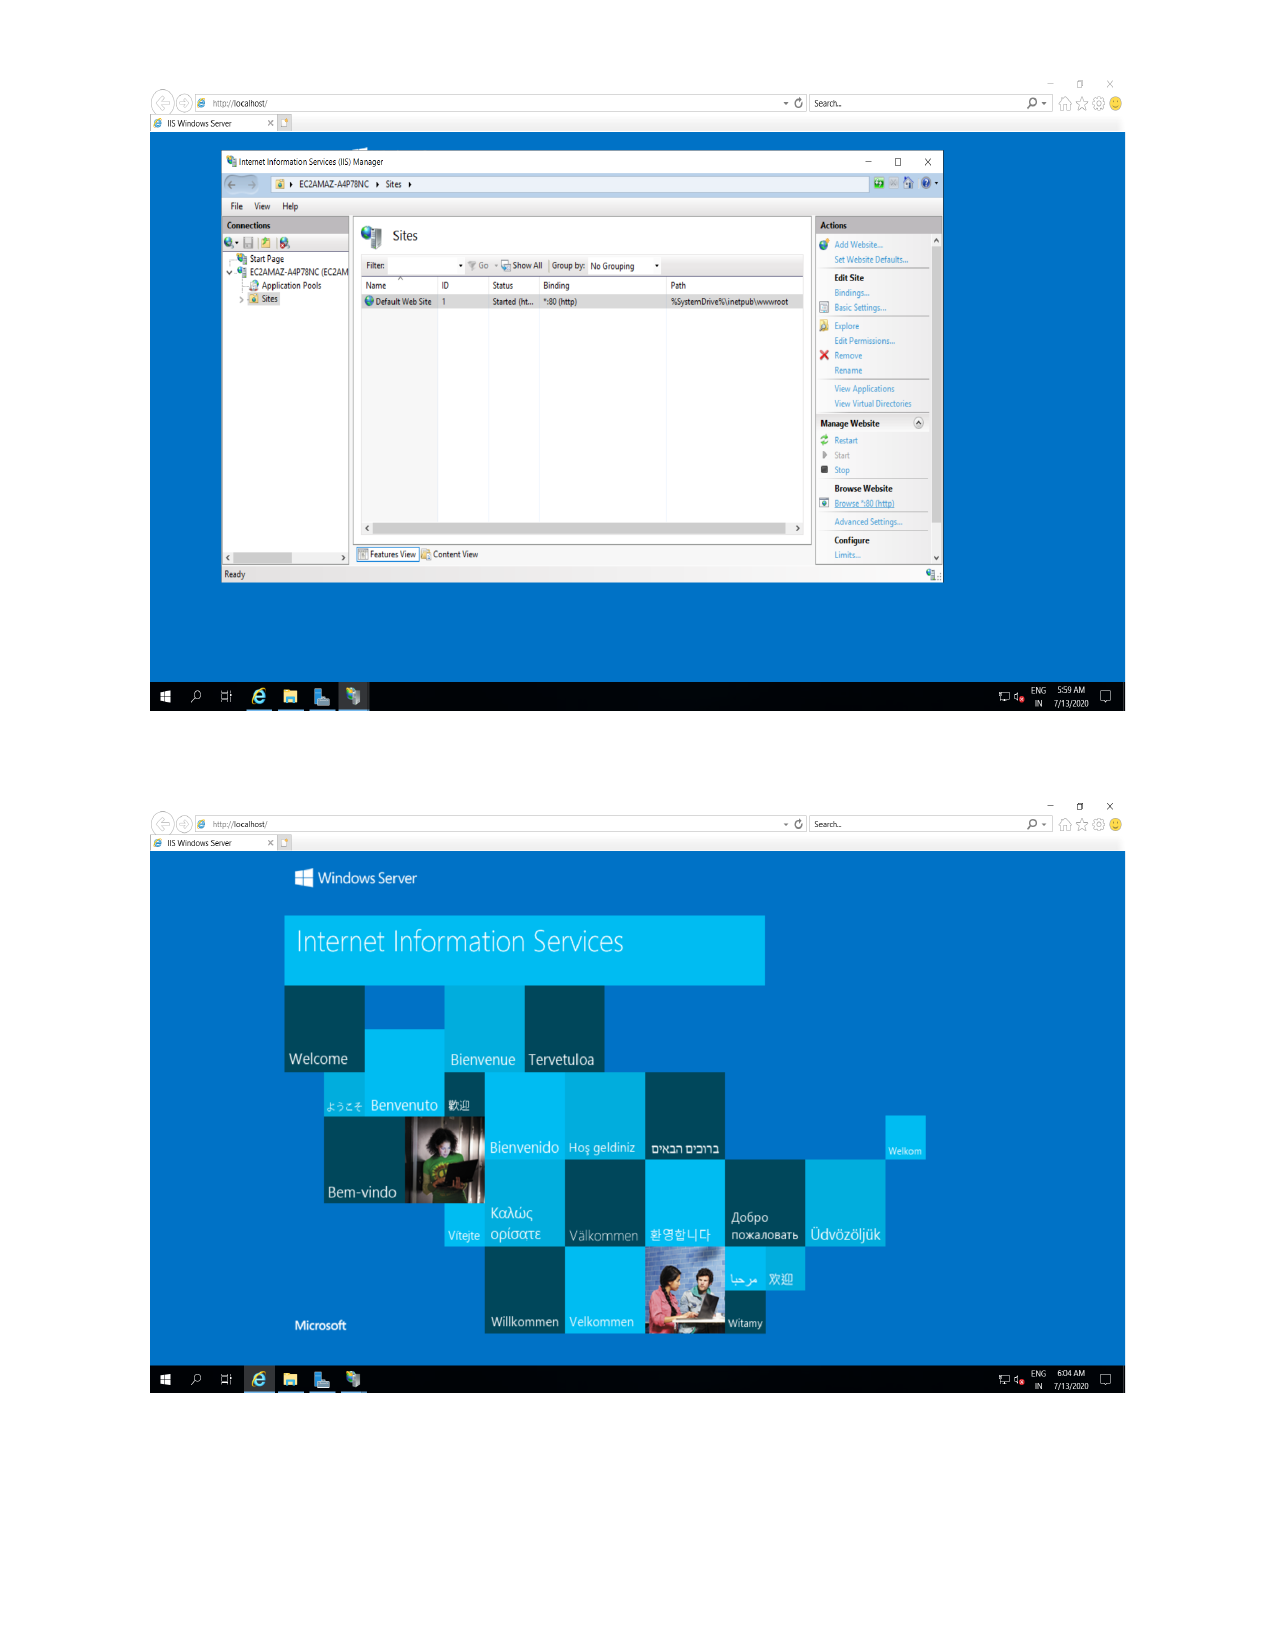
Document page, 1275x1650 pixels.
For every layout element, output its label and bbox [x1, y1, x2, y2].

picture [150, 796, 1125, 1393]
picture [150, 73, 1125, 711]
